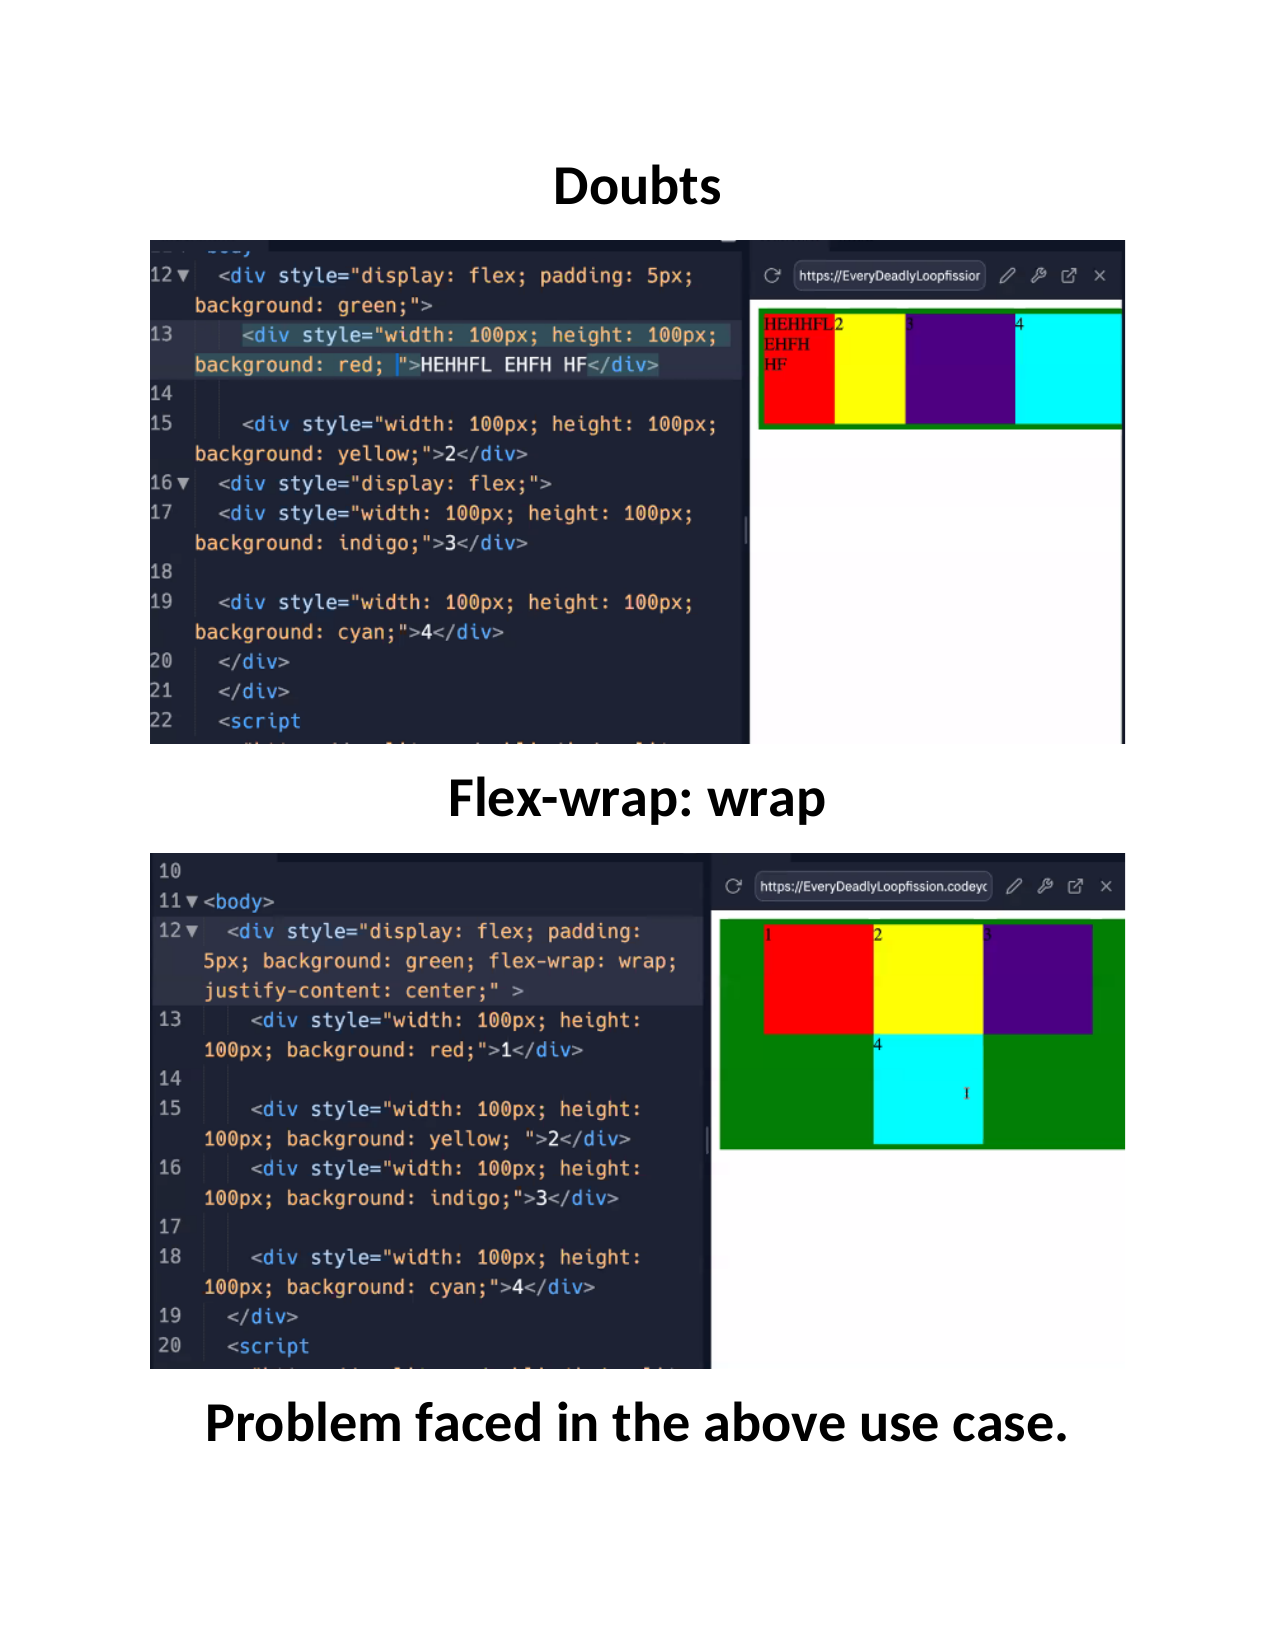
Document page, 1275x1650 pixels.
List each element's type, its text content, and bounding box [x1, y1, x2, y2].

text Doubts [150, 150, 1125, 219]
text Problem faced in the above use case. [150, 1387, 1125, 1456]
text Flex-wrap: wrap [150, 762, 1125, 831]
picture [150, 240, 1125, 744]
picture [150, 853, 1125, 1369]
